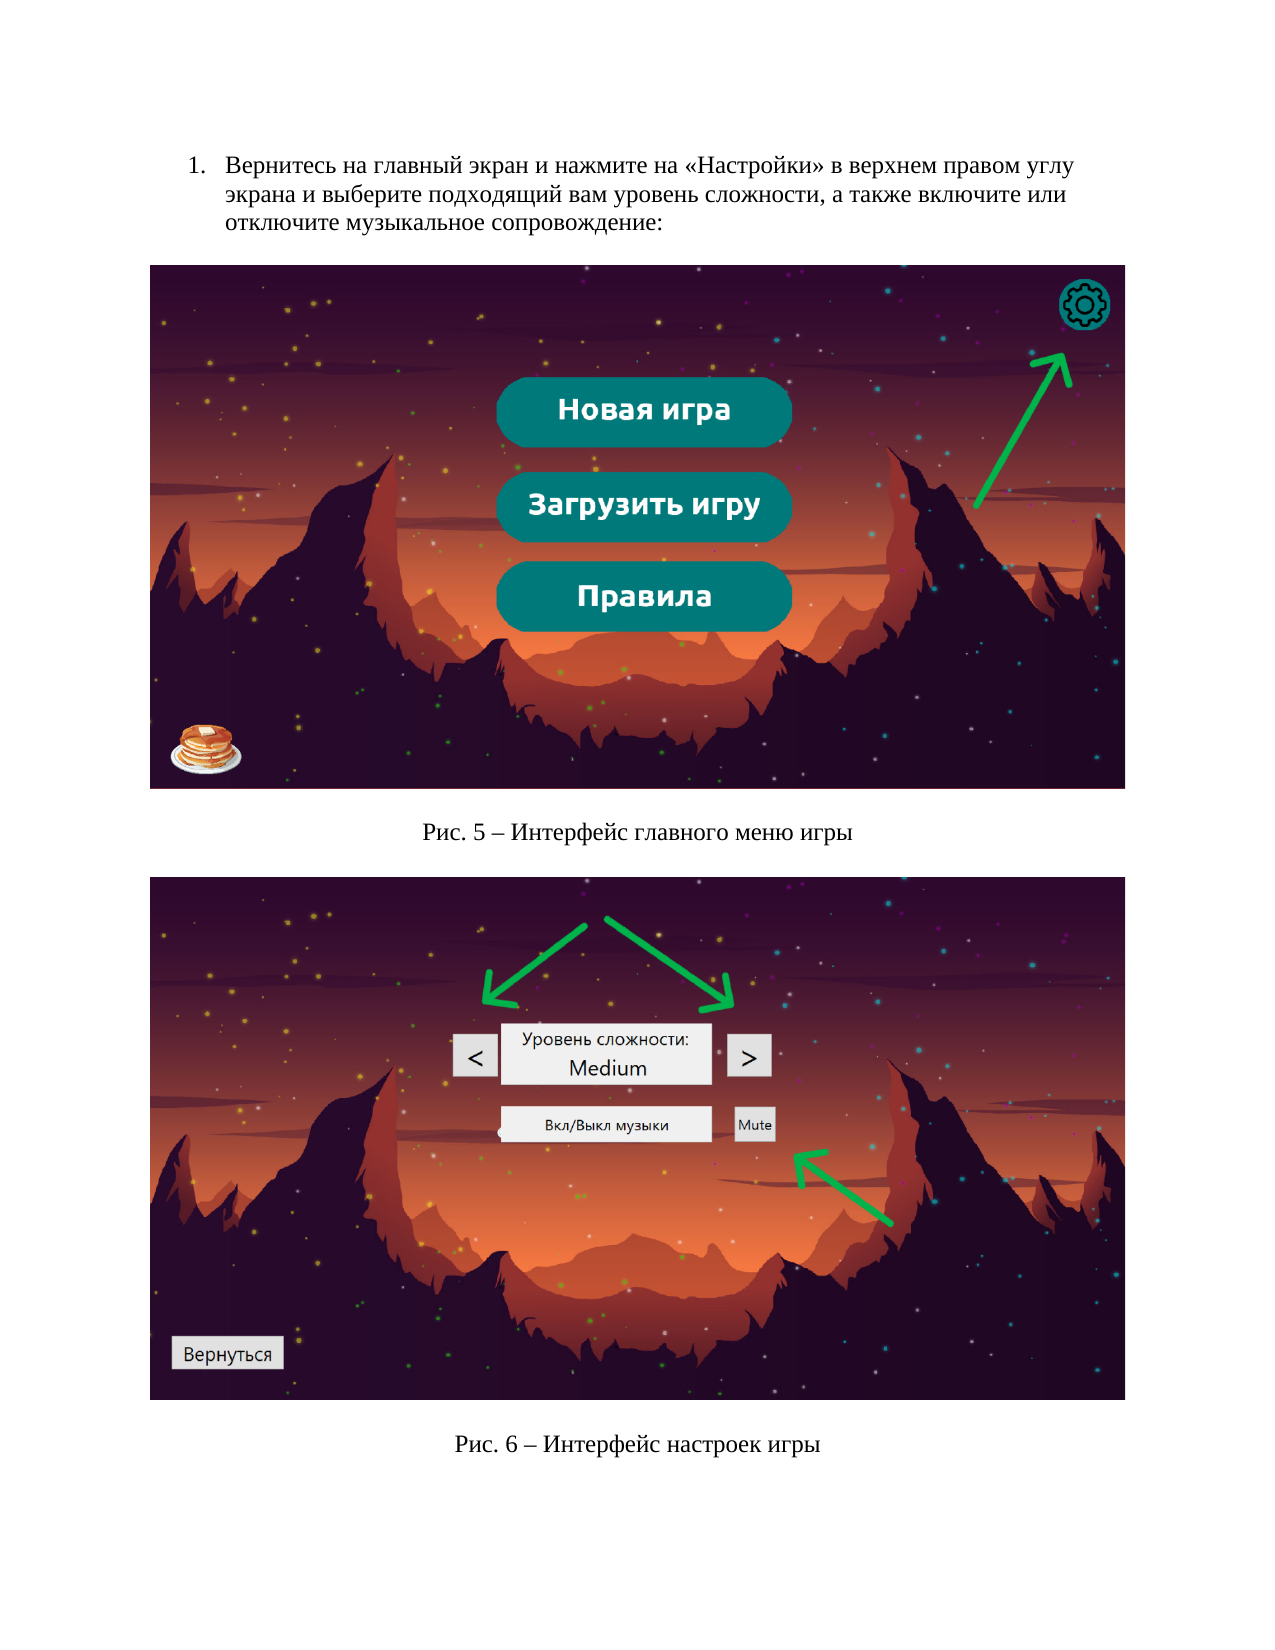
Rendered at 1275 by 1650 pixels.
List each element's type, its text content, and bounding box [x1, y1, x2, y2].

picture [150, 265, 1125, 789]
text Рис. 5 – Интерфейс главного меню игры [150, 817, 1125, 846]
text Рис. 6 – Интерфейс настроек игры [150, 1429, 1125, 1458]
list Вернитесь на главный экран и нажмите на «Настройки» в верхнем правом углу экрана и выберите подходящий вам уровень сложности, а также включите или отключите музыкальное сопровождение: [187, 150, 1125, 236]
picture [150, 877, 1125, 1400]
